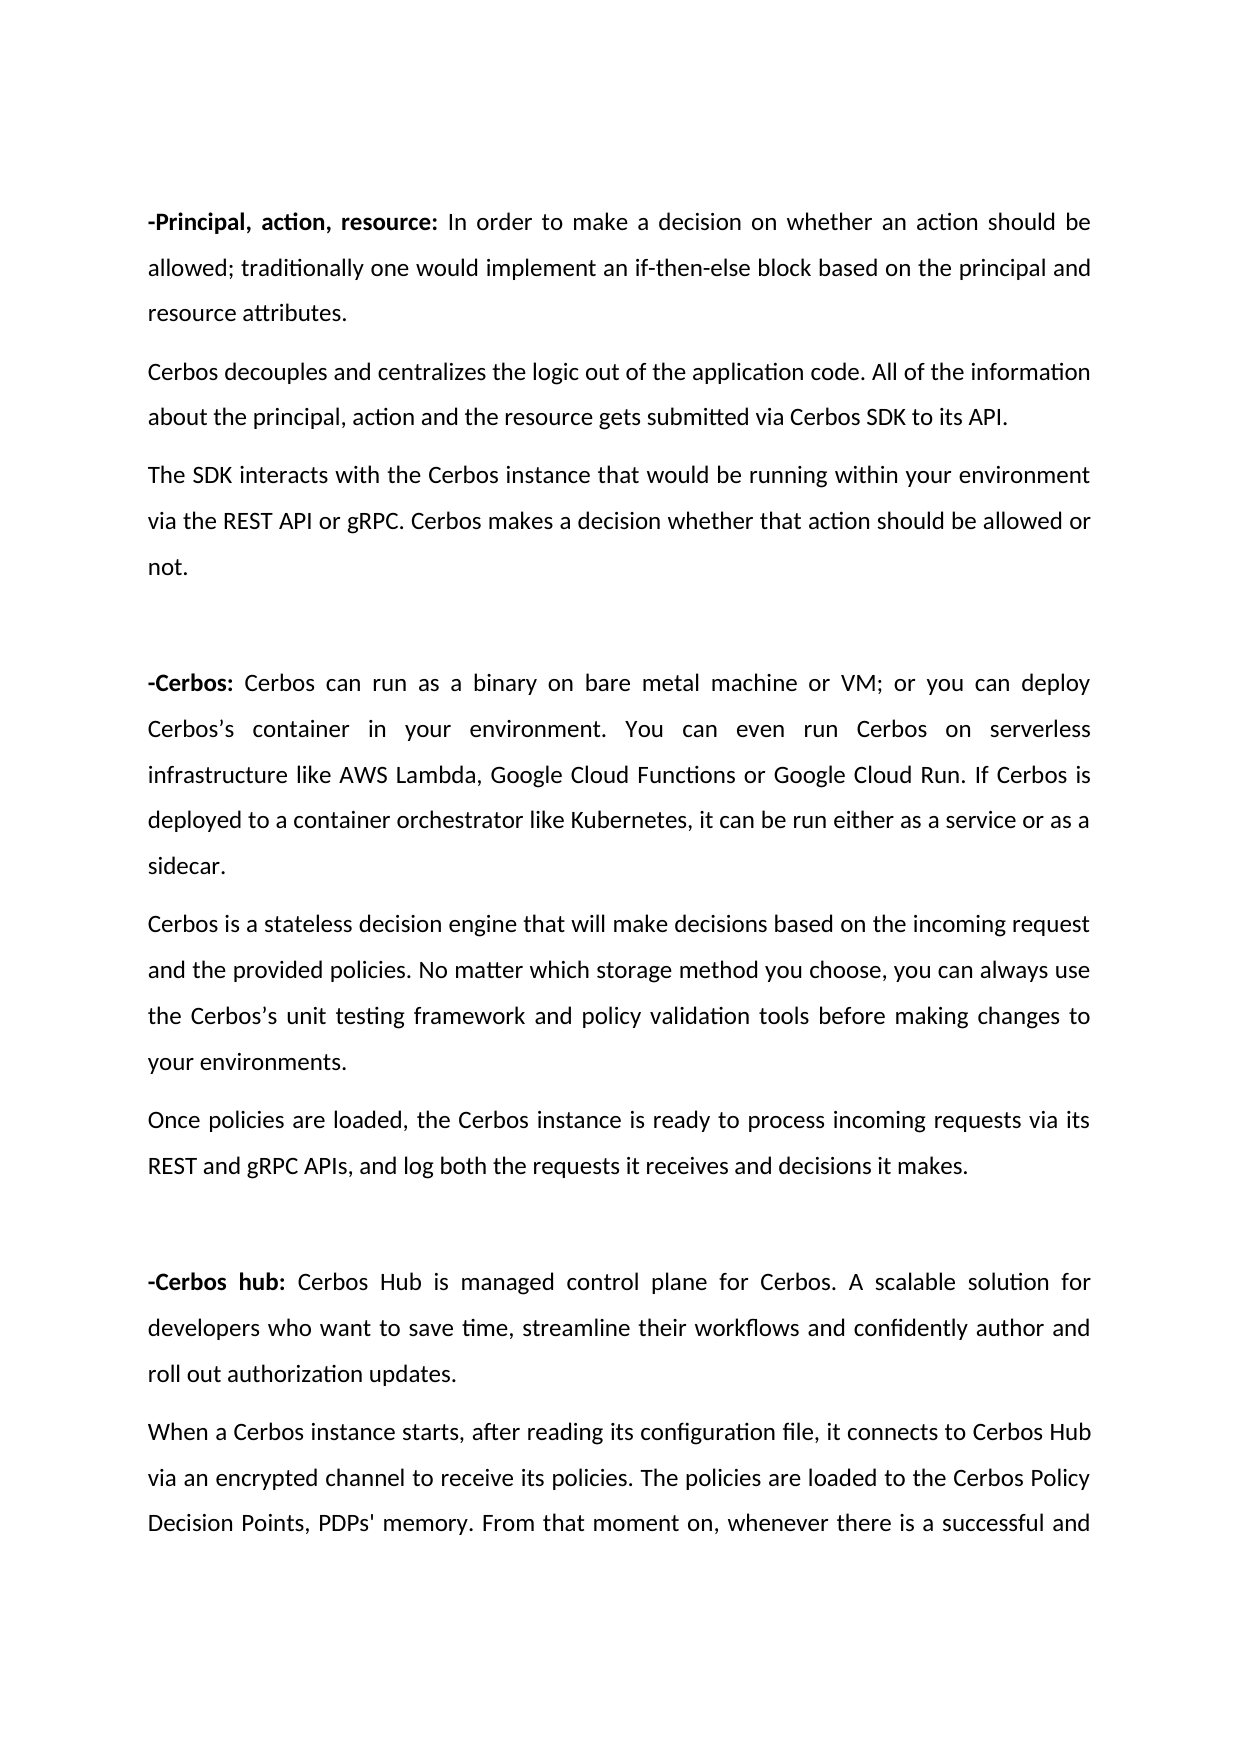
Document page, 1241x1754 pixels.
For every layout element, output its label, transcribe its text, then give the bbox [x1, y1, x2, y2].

text The SDK interacts with the Cerbos instance that would be running within your environment via the REST API or gRPC. Cerbos makes a decision whether that action should be allowed or not. [148, 459, 1092, 582]
text Cerbos is a stateless decision engine that will make decisions based on the incoming request and the provided policies. No matter which storage method you choose, you can always use the Cerbos’s unit testing framework and policy validation tools before making changes to your environments. [148, 909, 1092, 1076]
text -Principal, action, resource: In order to make a decision on whether an action should be allowed; traditionally one would implement an if-then-else block based on the principal and resource attributes. [148, 206, 1092, 328]
text Cerbos decouples and centralizes the logic out of the application code. All of the information about the principal, action and the resource gets submitted via Cerbos SDK to its API. [148, 356, 1092, 432]
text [148, 1416, 1092, 1538]
text -Cerbos: Cerbos can run as a binary on bare metal machine or VM; or you can deploy Cerbos’s container in your environment. You can even run Cerbos on serverless infrastructure like AWS Lambda, Google Cloud Functions or Google Cloud Run. If Cerbos is deployed to a container orchestrator like Kubernetes, it can be run either as a service or as a sidecar. [148, 667, 1092, 881]
text Once policies are loaded, the Cerbos instance is ready to process incoming requests via its REST and gRPC APIs, and log both the requests it receives and decisions it makes. [148, 1104, 1092, 1180]
text -Cerbos hub: Cerbos Hub is managed control plane for Cerbos. A scalable solution for developers who want to save time, streamline their workflows and confidently author and roll out authorization updates. [148, 1266, 1092, 1388]
